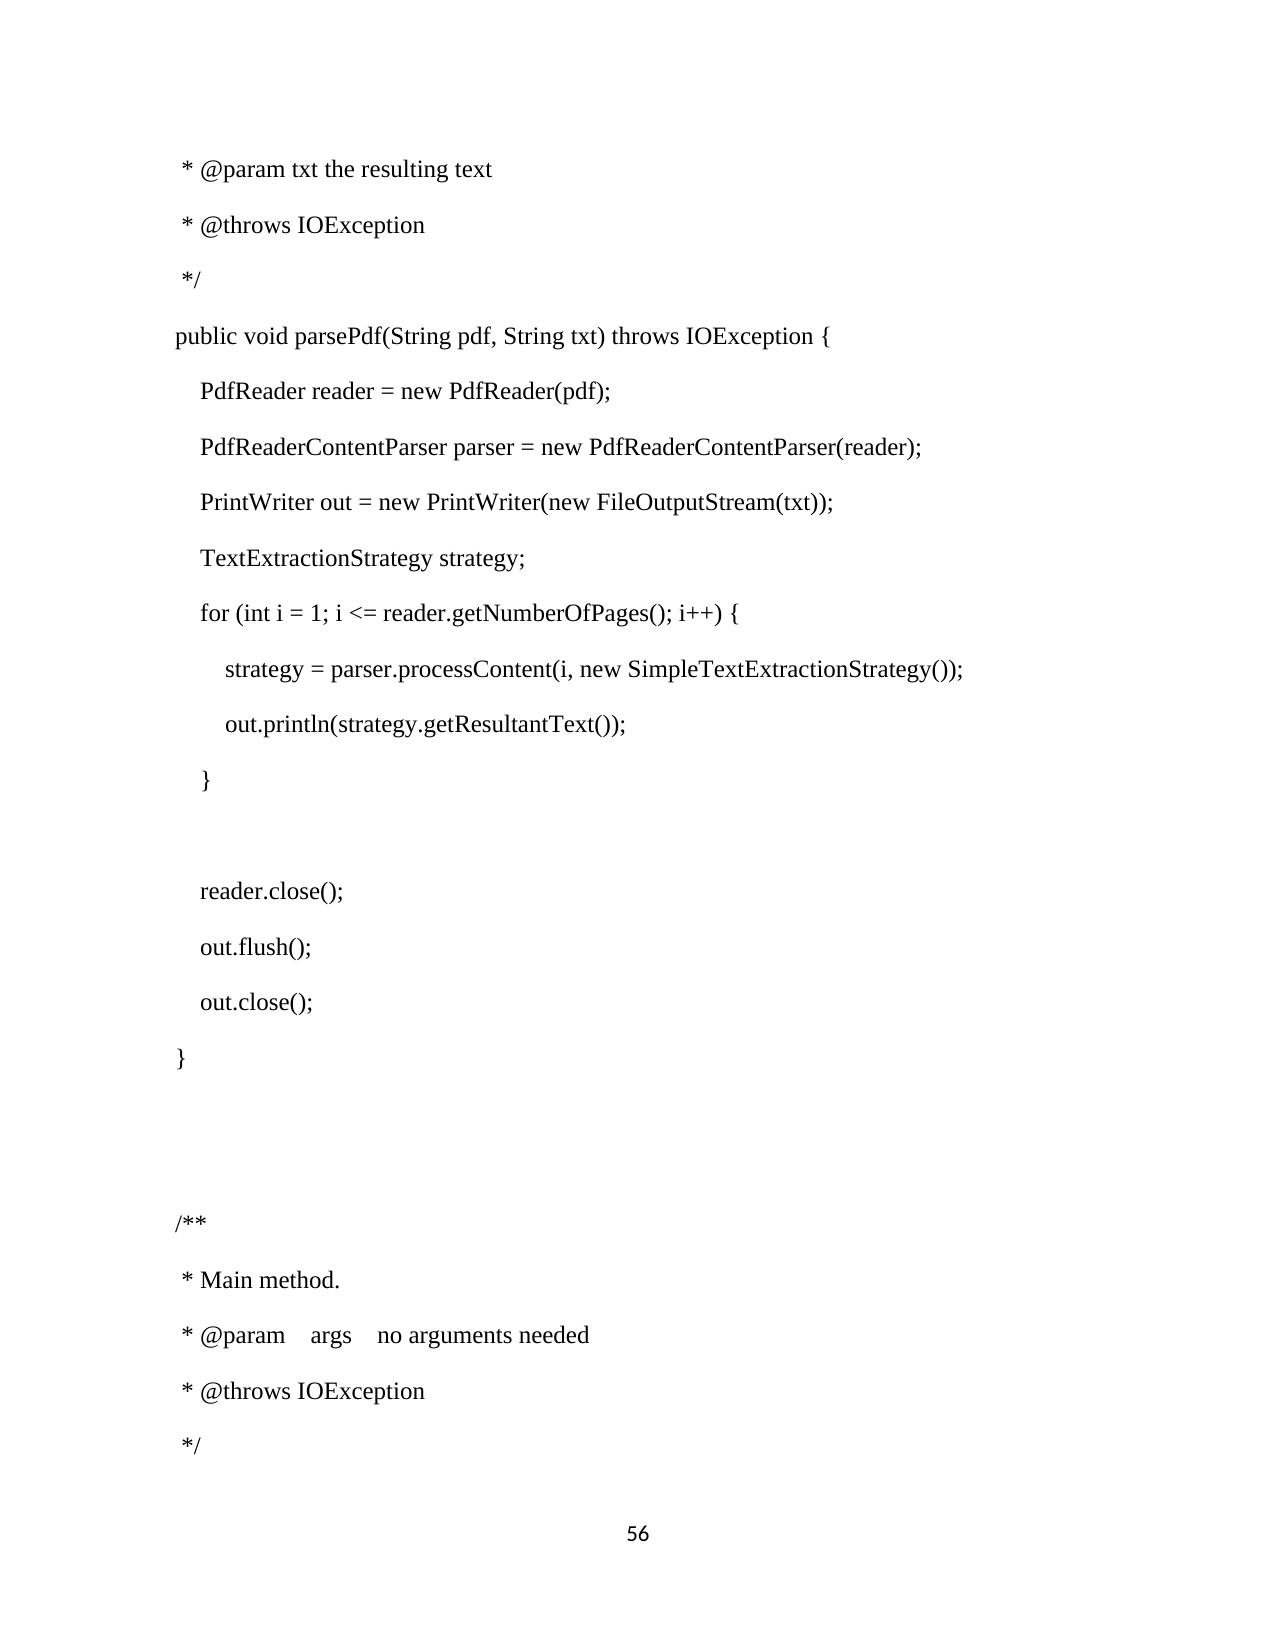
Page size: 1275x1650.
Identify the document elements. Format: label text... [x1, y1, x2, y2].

text * @throws IOException [150, 1371, 1125, 1406]
text TextExtractionStrategy strategy; [150, 539, 1125, 573]
text } [150, 761, 1125, 795]
text out.close(); [150, 983, 1125, 1017]
text * @param args no arguments needed [150, 1316, 1125, 1351]
text out.println(strategy.getResultantText()); [150, 705, 1125, 740]
text PdfReaderContentParser parser = new PdfReaderContentParser(reader); [150, 428, 1125, 462]
text PdfReader reader = new PdfReader(pdf); [150, 372, 1125, 407]
text out.flush(); [150, 927, 1125, 962]
text public void parsePdf(String pdf, String txt) throws IOException { [150, 317, 1125, 351]
text strategy = parser.processContent(i, new SimpleTextExtractionStrategy()); [150, 650, 1125, 684]
text * @throws IOException [150, 206, 1125, 240]
text for (int i = 1; i <= reader.getNumberOfPages(); i++) { [150, 594, 1125, 629]
text /** [150, 1205, 1125, 1239]
text */ [150, 1427, 1125, 1462]
text * @param txt the resulting text [150, 150, 1125, 185]
text * Main method. [150, 1260, 1125, 1295]
text */ [150, 261, 1125, 296]
text reader.close(); [150, 872, 1125, 906]
text } [150, 1038, 1125, 1073]
text PrintWriter out = new PrintWriter(new FileOutputStream(txt)); [150, 483, 1125, 518]
